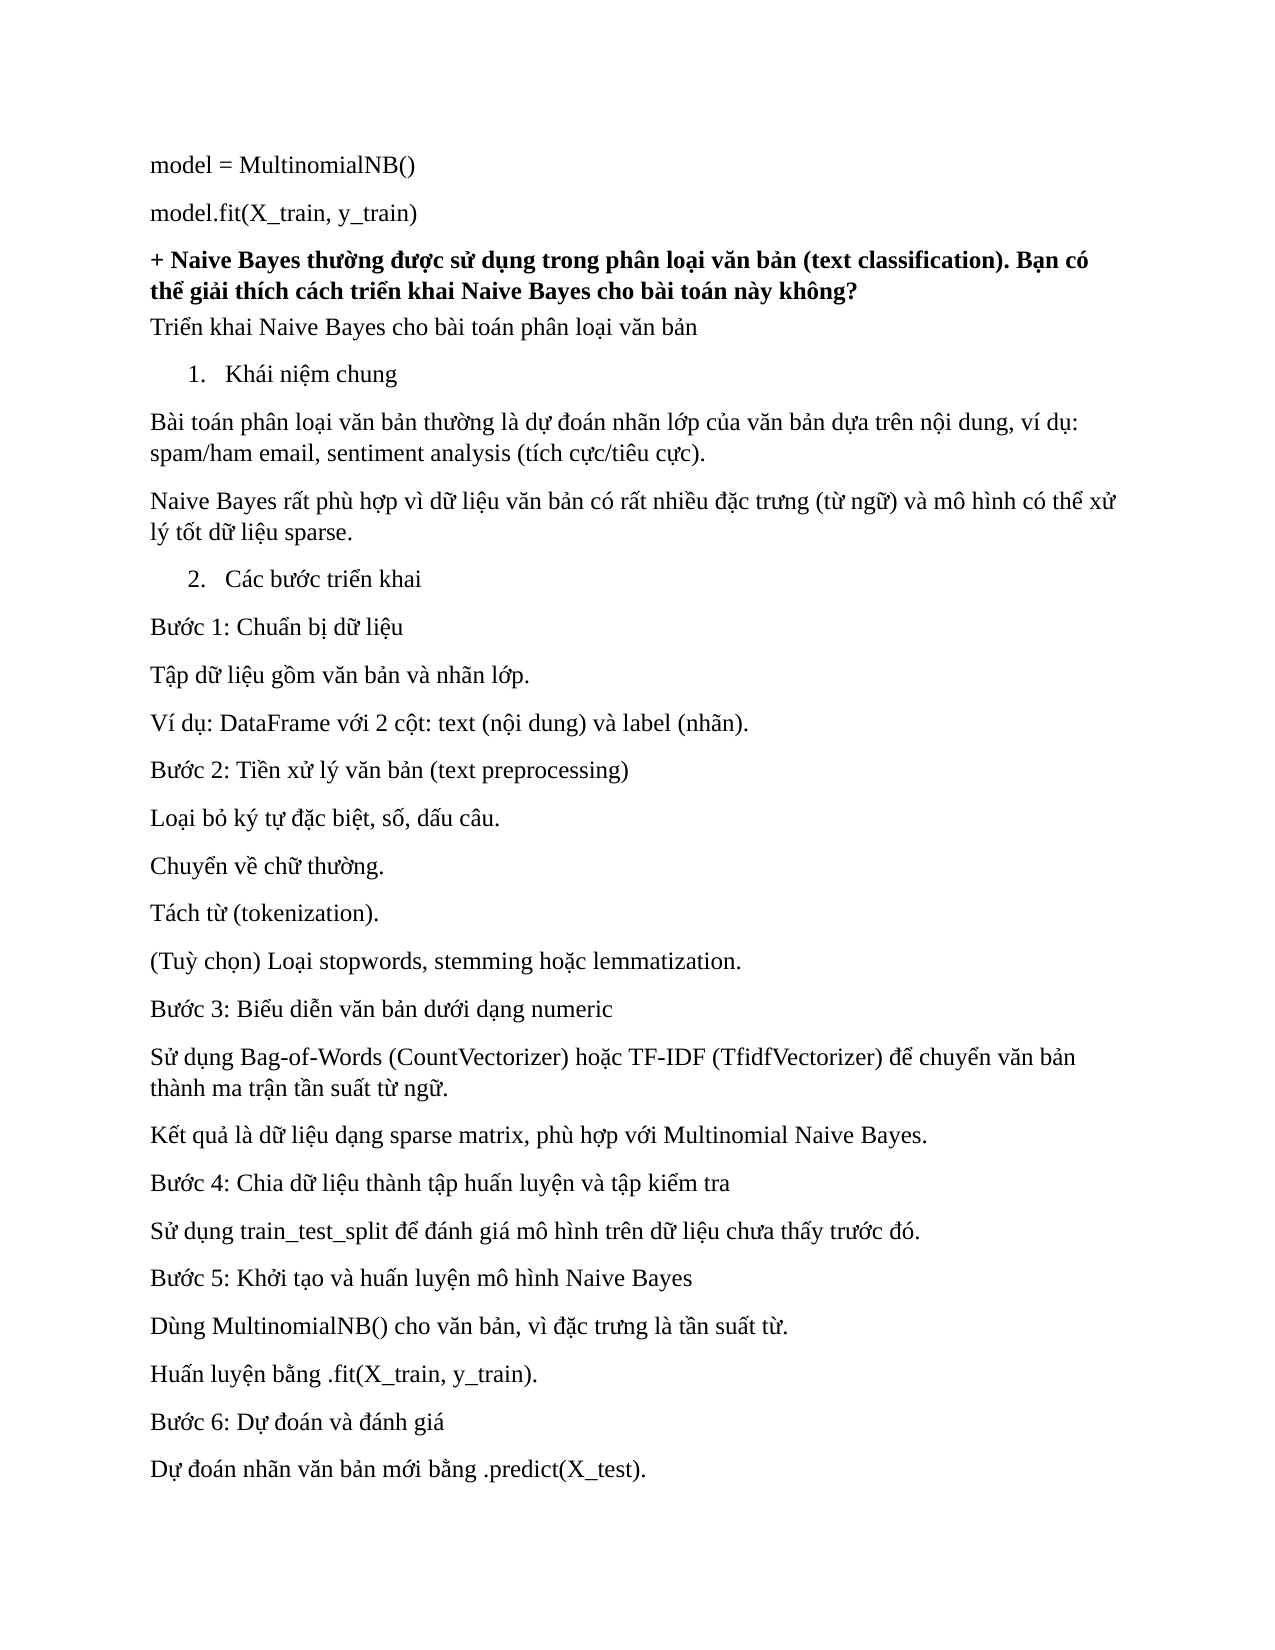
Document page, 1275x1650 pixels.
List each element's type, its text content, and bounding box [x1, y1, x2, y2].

text Tách từ (tokenization). [150, 898, 1125, 927]
text Ví dụ: DataFrame với 2 cột: text (nội dung) và label (nhãn). [150, 708, 1125, 736]
text model = MultinomialNB() [150, 150, 1125, 179]
text Bước 1: Chuẩn bị dữ liệu [150, 612, 1125, 641]
subtitle + Naive Bayes thường được sử dụng trong phân loại văn bản (text classification). Bạn có thể giải thích cách triển khai Naive Bayes cho bài toán này không? [150, 245, 1125, 305]
text Kết quả là dữ liệu dạng sparse matrix, phù hợp với Multinomial Naive Bayes. [150, 1120, 1125, 1149]
text Bước 6: Dự đoán và đánh giá [150, 1407, 1125, 1435]
text Dùng MultinomialNB() cho văn bản, vì đặc trưng là tần suất từ. [150, 1311, 1125, 1340]
list Khái niệm chung [187, 359, 1125, 388]
text Loại bỏ ký tự đặc biệt, số, dấu câu. [150, 803, 1125, 832]
text Tập dữ liệu gồm văn bản và nhãn lớp. [150, 660, 1125, 689]
text (Tuỳ chọn) Loại stopwords, stemming hoặc lemmatization. [150, 946, 1125, 975]
text model.fit(X_train, y_train) [150, 198, 1125, 226]
list Các bước triển khai [187, 564, 1125, 593]
text Bài toán phân loại văn bản thường là dự đoán nhãn lớp của văn bản dựa trên nội dung, ví dụ: spam/ham email, sentiment analysis (tích cực/tiêu cực). [150, 407, 1125, 467]
text Bước 2: Tiền xử lý văn bản (text preprocessing) [150, 755, 1125, 784]
text Triển khai Naive Bayes cho bài toán phân loại văn bản [150, 312, 1125, 340]
text Sử dụng Bag-of-Words (CountVectorizer) hoặc TF-IDF (TfidfVectorizer) để chuyển văn bản thành ma trận tần suất từ ngữ. [150, 1042, 1125, 1101]
text Huấn luyện bằng .fit(X_train, y_train). [150, 1359, 1125, 1388]
text Bước 4: Chia dữ liệu thành tập huấn luyện và tập kiểm tra [150, 1168, 1125, 1197]
text Dự đoán nhãn văn bản mới bằng .predict(X_test). [150, 1454, 1125, 1483]
text Naive Bayes rất phù hợp vì dữ liệu văn bản có rất nhiều đặc trưng (từ ngữ) và mô hình có thể xử lý tốt dữ liệu sparse. [150, 486, 1125, 546]
text Bước 5: Khởi tạo và huấn luyện mô hình Naive Bayes [150, 1263, 1125, 1292]
text Bước 3: Biểu diễn văn bản dưới dạng numeric [150, 994, 1125, 1023]
text Chuyển về chữ thường. [150, 851, 1125, 879]
text Sử dụng train_test_split để đánh giá mô hình trên dữ liệu chưa thấy trước đó. [150, 1216, 1125, 1244]
